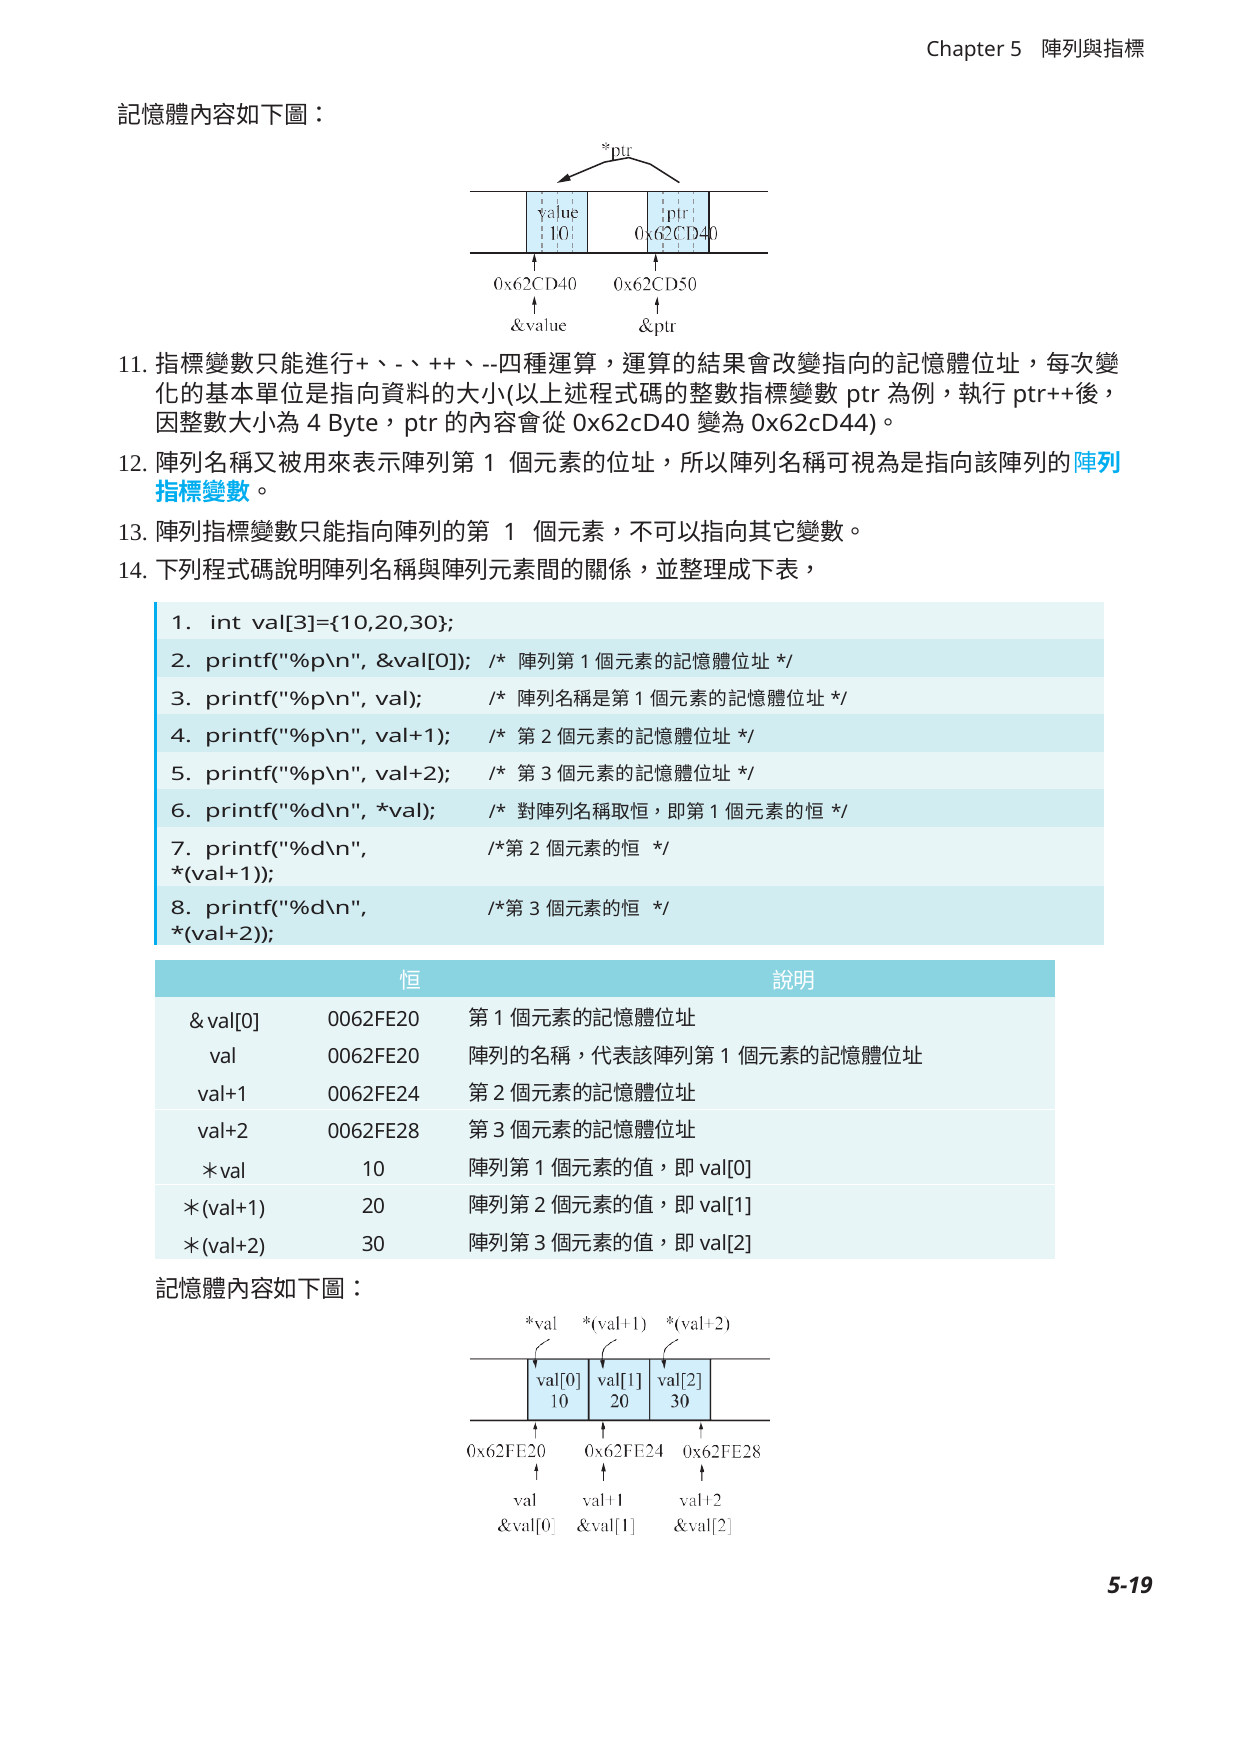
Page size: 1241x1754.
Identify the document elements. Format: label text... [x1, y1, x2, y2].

picture [537, 205, 578, 218]
table_cell 第 3 個元素的記憶體位址 [458, 1110, 1055, 1147]
table_cell ＊(val+1) [155, 1185, 289, 1222]
table_cell ＊val [155, 1147, 289, 1184]
table_cell 陣列的名稱，代表該陣列第 1 個元素的記憶體位址 [458, 1035, 1055, 1072]
picture [498, 1518, 555, 1535]
table_cell 10 [289, 1147, 458, 1184]
table_cell 陣列第 1 個元素的值，即 val[0] [458, 1147, 1055, 1184]
table_cell 第 1 個元素的記憶體位址 [458, 997, 1055, 1035]
table_cell 3. printf("%p\n", val); [157, 677, 474, 714]
picture [494, 277, 576, 290]
picture [577, 1518, 634, 1535]
table_cell /*第 3 個元素的恒 */ [474, 886, 1104, 945]
list 下列程式碼說明陣列名稱與陣列元素間的關係，並整理成下表， [118, 551, 1196, 585]
picture [467, 1316, 770, 1481]
table_header 說明 [458, 960, 1055, 997]
picture [511, 318, 566, 331]
table_cell val [155, 1035, 289, 1072]
table_header 1. int val[3]={10,20,30}; [157, 602, 1104, 639]
picture [679, 1493, 721, 1506]
table_cell ＆val[0] [155, 997, 289, 1035]
table_cell /* 陣列第 1 個元素的記憶體位址 */ [474, 639, 1104, 677]
picture [635, 226, 717, 240]
picture [582, 1493, 622, 1506]
list 陣列指標變數只能指向陣列的第 1 個元素，不可以指向其它變數。 [118, 512, 1196, 547]
table_cell val+1 [155, 1072, 289, 1109]
list 指標變數只能進行+、-、++、--四種運算，運算的結果會改變指向的記憶體位址，每次變化的基本單位是指向資料的大小(以上述程式碼的整數指標變數 ptr 為例，執行 ptr++後，因整數大小為 4 Byte，ptr 的內容會從 0x62cD40 變為 0x62cD44)。 [118, 147, 1121, 439]
text 記憶體內容如下圖： [118, 95, 1196, 130]
picture [666, 207, 688, 222]
table_cell 6. printf("%d\n", *val); [157, 789, 474, 827]
list 陣列名稱又被用來表示陣列第 1 個元素的位址，所以陣列名稱可視為是指向該陣列的陣列指標變數。 [118, 448, 1121, 507]
text Chapter 5 陣列與指標 [76, 32, 1145, 63]
table_cell ＊(val+2) [155, 1222, 289, 1259]
table_cell 20 [289, 1185, 458, 1222]
table_cell /*第 2 個元素的恒 */ [474, 827, 1104, 886]
table_cell 30 [289, 1222, 458, 1259]
table_header 恒 [289, 960, 458, 997]
picture [602, 142, 632, 160]
picture [513, 1493, 536, 1506]
table_cell 0062FE20 [289, 1035, 458, 1072]
picture [674, 1518, 731, 1535]
table_cell 第 2 個元素的記憶體位址 [458, 1072, 1055, 1109]
table_cell 0062FE24 [289, 1072, 458, 1109]
table_cell /* 第 2 個元素的記憶體位址 */ [474, 714, 1104, 752]
table_cell 陣列第 3 個元素的值，即 val[2] [458, 1222, 1055, 1259]
table_cell 0062FE28 [289, 1110, 458, 1147]
text 記憶體內容如下圖： [155, 1269, 1196, 1304]
table_cell 7. printf("%d\n", *(val+1)); [157, 827, 474, 886]
table_cell 5. printf("%p\n", val+2); [157, 752, 474, 789]
table_cell 2. printf("%p\n", &val[0]); [157, 639, 474, 677]
table_cell /* 對陣列名稱取恒，即第 1 個元素的恒 */ [474, 789, 1104, 827]
table_cell /* 陣列名稱是第 1 個元素的記憶體位址 */ [474, 677, 1104, 714]
table_cell val+2 [155, 1110, 289, 1147]
table_cell 陣列第 2 個元素的值，即 val[1] [458, 1185, 1055, 1222]
table_cell /* 第 3 個元素的記憶體位址 */ [474, 752, 1104, 789]
picture [614, 277, 696, 314]
table_cell 4. printf("%p\n", val+1); [157, 714, 474, 752]
table_cell 0062FE20 [289, 997, 458, 1035]
table_header [155, 960, 289, 997]
picture [639, 318, 676, 336]
table_cell 8. printf("%d\n", *(val+2)); [157, 886, 474, 945]
picture [550, 226, 568, 240]
